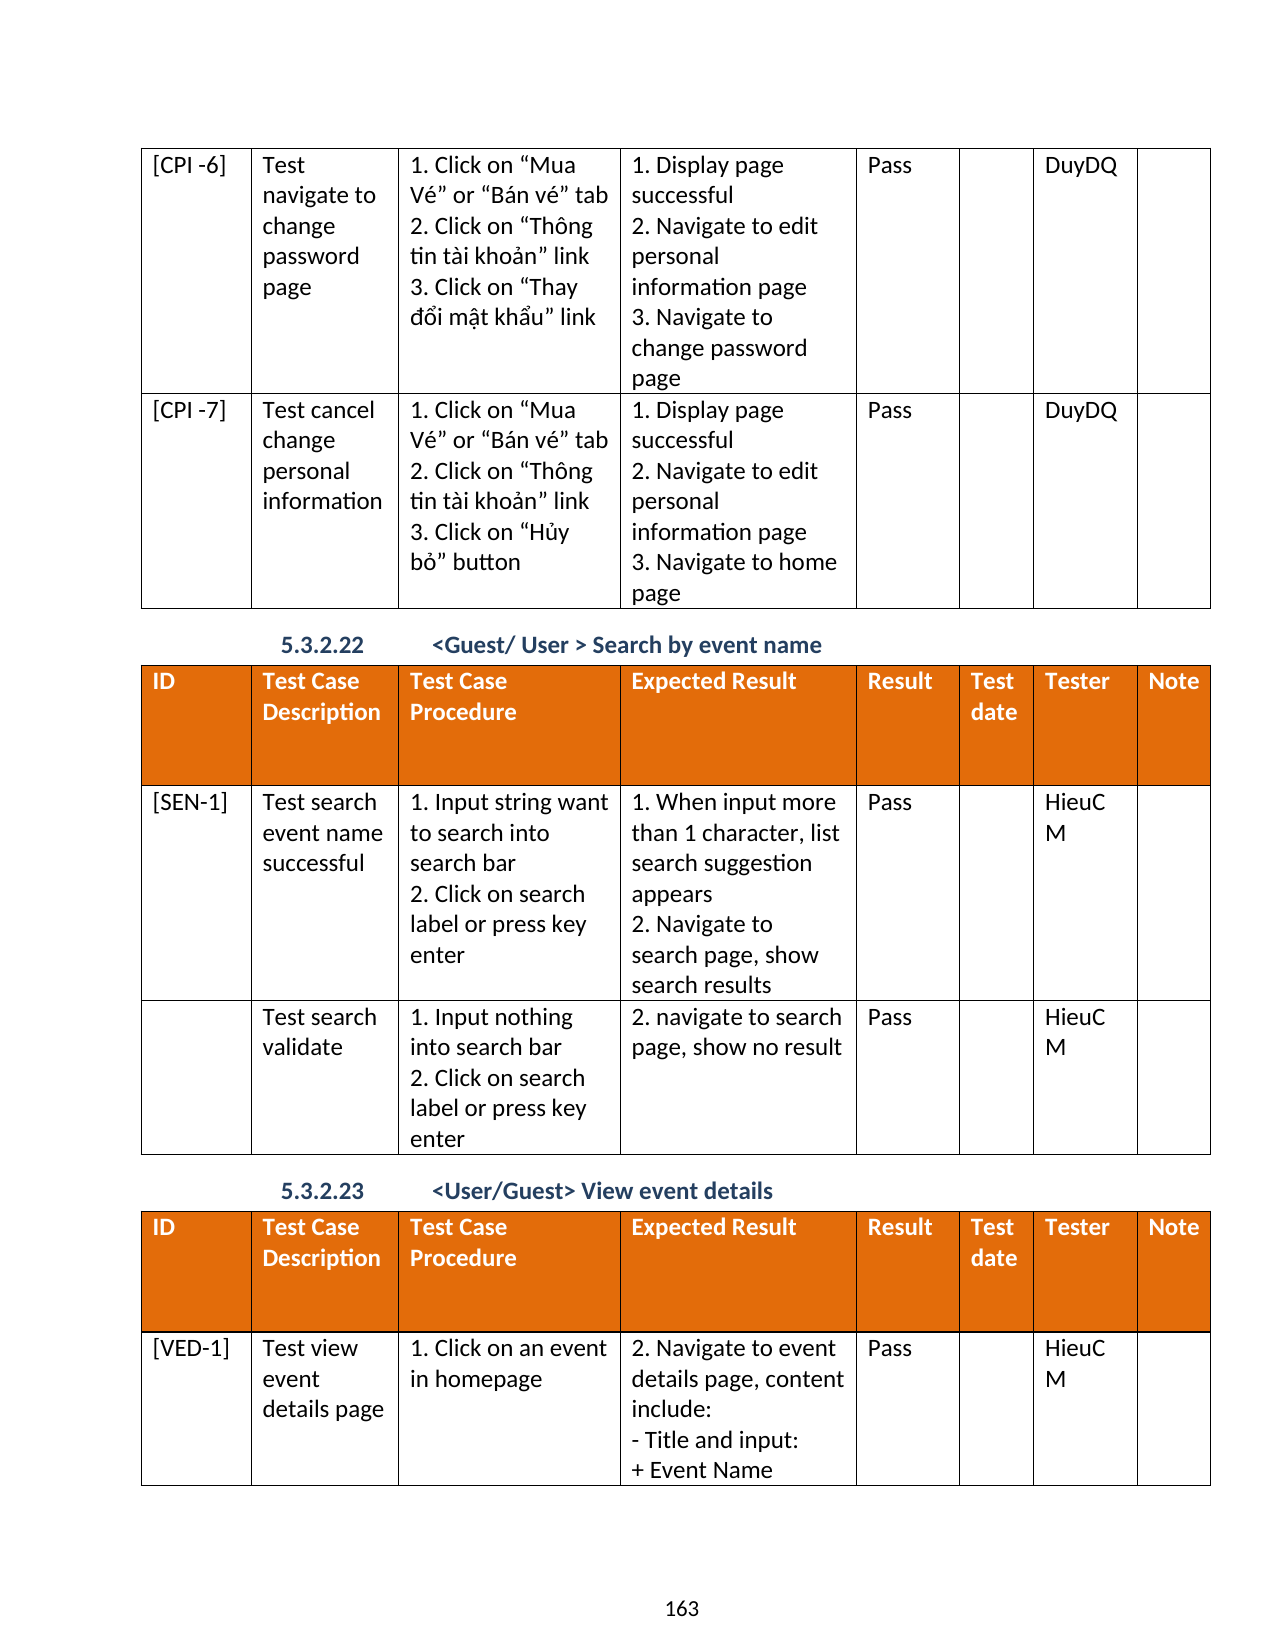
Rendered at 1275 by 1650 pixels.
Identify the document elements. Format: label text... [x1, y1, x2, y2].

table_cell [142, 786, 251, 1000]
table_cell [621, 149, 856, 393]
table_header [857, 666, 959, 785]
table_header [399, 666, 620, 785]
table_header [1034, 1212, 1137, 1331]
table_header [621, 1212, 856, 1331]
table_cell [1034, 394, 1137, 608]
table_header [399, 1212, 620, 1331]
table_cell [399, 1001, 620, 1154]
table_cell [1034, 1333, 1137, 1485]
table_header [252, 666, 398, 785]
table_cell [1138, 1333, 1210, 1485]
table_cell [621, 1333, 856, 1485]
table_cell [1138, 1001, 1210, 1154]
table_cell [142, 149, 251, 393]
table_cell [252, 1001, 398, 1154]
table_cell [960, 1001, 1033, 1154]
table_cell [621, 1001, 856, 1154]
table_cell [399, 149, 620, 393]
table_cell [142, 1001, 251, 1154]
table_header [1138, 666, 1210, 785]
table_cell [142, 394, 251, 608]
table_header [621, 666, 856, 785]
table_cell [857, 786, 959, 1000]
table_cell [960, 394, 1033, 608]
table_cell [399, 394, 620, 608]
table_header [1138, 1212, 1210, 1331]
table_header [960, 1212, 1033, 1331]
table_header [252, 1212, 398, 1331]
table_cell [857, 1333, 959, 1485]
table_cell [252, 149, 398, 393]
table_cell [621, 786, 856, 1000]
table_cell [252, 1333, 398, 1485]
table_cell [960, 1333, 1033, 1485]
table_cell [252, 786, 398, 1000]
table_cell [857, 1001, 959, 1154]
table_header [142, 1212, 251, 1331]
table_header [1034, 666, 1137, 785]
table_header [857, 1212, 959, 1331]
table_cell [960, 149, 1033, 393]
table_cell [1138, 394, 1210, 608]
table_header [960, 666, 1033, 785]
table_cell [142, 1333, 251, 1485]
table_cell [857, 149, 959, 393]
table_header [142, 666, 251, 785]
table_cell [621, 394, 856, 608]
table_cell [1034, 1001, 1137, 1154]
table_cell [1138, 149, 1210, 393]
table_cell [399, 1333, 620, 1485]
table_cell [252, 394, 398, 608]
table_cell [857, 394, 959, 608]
subtitle <User/Guest> View event details [281, 1176, 1157, 1206]
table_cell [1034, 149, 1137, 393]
subtitle <Guest/ User > Search by event name [281, 629, 1157, 660]
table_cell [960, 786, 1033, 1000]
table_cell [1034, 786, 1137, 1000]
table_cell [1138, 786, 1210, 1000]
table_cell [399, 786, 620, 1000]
